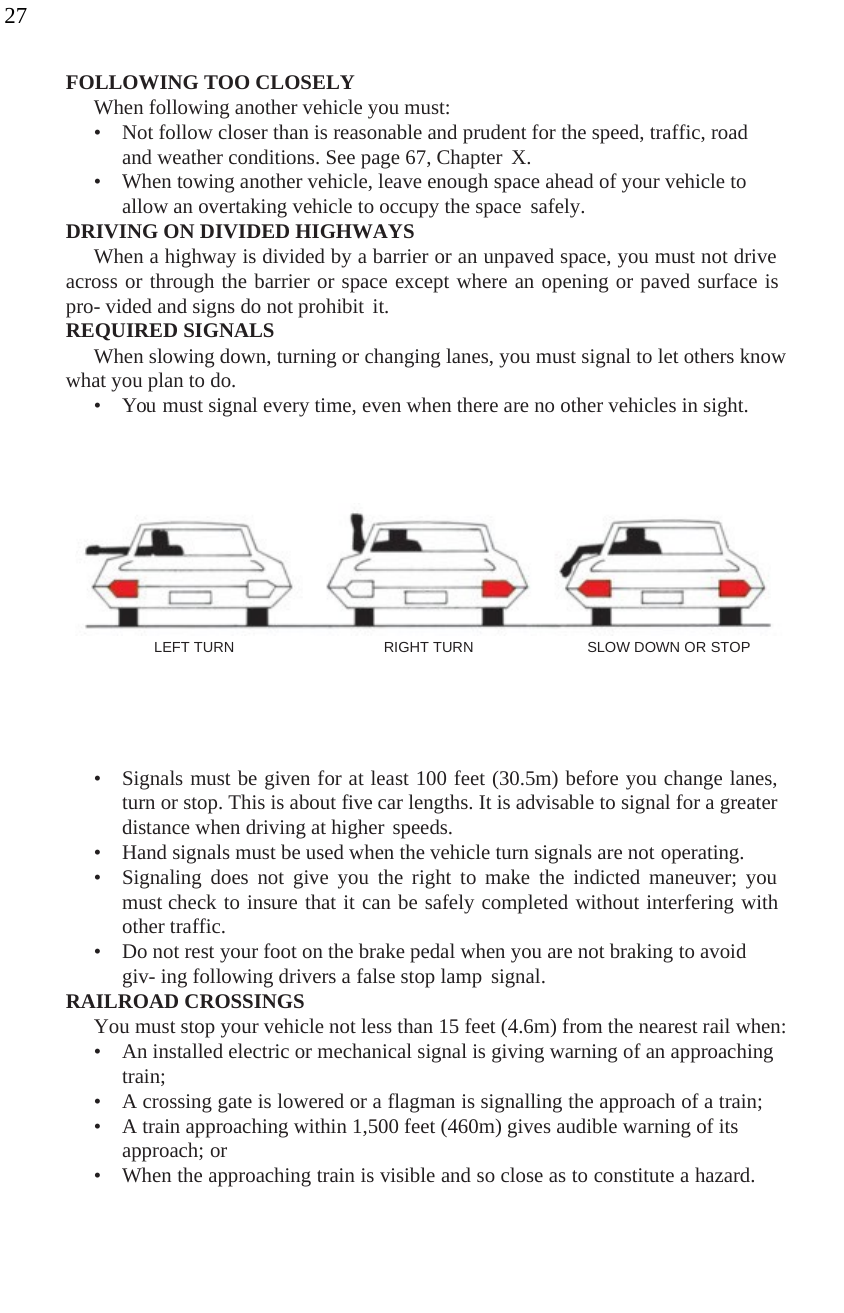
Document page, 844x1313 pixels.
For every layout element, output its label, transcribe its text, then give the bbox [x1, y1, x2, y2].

list Signals must be given for at least 100 feet (30.5m) before you change lanes, turn or stop. This is about five car lengths. It is advisable to signal for a greater distance when driving at higher speeds. [94, 765, 778, 839]
list Not follow closer than is reasonable and prudent for the speed, traffic, road and weather conditions. See page 67, Chapter X. [94, 120, 778, 169]
text You must stop your vehicle not less than 15 feet (4.6m) from the nearest rail when: [94, 1014, 796, 1038]
list You must signal every time, even when there are no other vehicles in sight. [94, 393, 796, 417]
subtitle REQUIRED SIGNALS [66, 318, 796, 342]
list Do not rest your foot on the brake pedal when you are not braking to avoid giv- ing following drivers a false stop lamp signal. [94, 939, 778, 988]
list When towing another vehicle, leave enough space ahead of your vehicle to allow an overtaking vehicle to occupy the space safely. [94, 169, 778, 218]
subtitle FOLLOWING TOO CLOSELY [66, 70, 796, 94]
text When a highway is divided by a barrier or an unpaved space, you must not drive across or through the barrier or space except where an opening or paved surface is pro- vided and signs do not prohibit it. [66, 244, 778, 318]
text When following another vehicle you must: [94, 95, 796, 119]
subtitle RAILROAD CROSSINGS [66, 989, 796, 1013]
subtitle DRIVING ON DIVIDED HIGHWAYS [66, 219, 796, 243]
list A crossing gate is lowered or a flagman is signalling the approach of a train; [94, 1088, 796, 1113]
picture [75, 503, 783, 636]
list An installed electric or mechanical signal is giving warning of an approaching train; [94, 1039, 778, 1088]
list When the approaching train is visible and so close as to constitute a hazard. [94, 1163, 796, 1187]
list Signaling does not give you the right to make the indicted maneuver; you must check to insure that it can be safely completed without interfering with other traffic. [94, 865, 778, 938]
list A train approaching within 1,500 feet (460m) gives audible warning of its approach; or [94, 1114, 778, 1162]
list Hand signals must be used when the vehicle turn signals are not operating. [94, 840, 796, 864]
text When slowing down, turning or changing lanes, you must signal to let others know what you plan to do. [66, 343, 788, 392]
